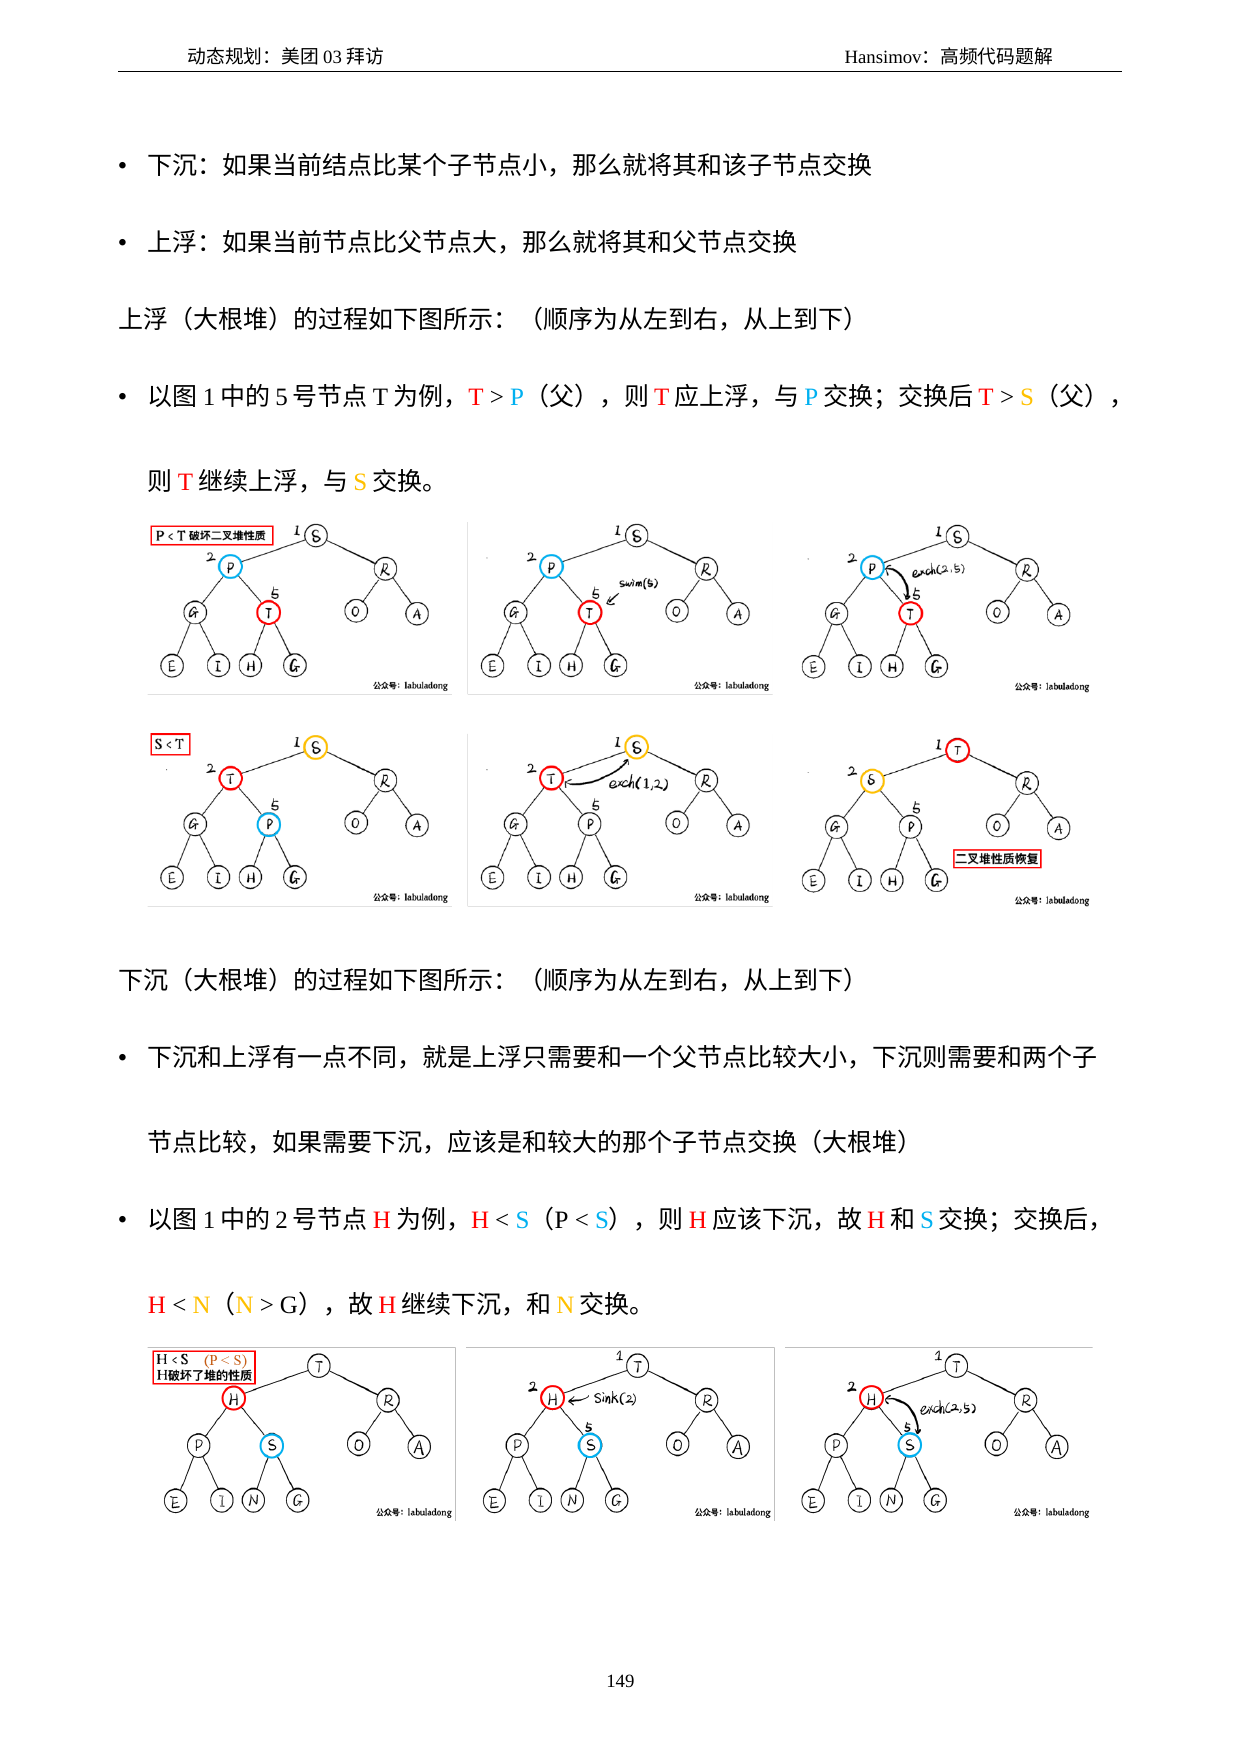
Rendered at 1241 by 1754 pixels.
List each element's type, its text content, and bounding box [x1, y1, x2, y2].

text 以图1中的5号节点T为例，T > P（父），则T应上浮，与P交换；交换后T > S（父），则T继续上浮，与S交换。 [118, 361, 1122, 514]
text 下沉（大根堆）的过程如下图所示：（顺序为从左到右，从上到下） [118, 944, 1122, 1012]
text 上浮：如果当前节点比父节点大，那么就将其和父节点交换 [118, 207, 1122, 275]
picture [147, 733, 1093, 909]
text 下沉和上浮有一点不同，就是上浮只需要和一个父节点比较大小，下沉则需要和两个子节点比较，如果需要下沉，应该是和较大的那个子节点交换（大根堆） [118, 1022, 1122, 1174]
text 以图1中的2号节点H为例，H < S（P < S），则H应该下沉，故H和S交换；交换后，H < N（N > G），故H继续下沉，和N交换。 [118, 1183, 1122, 1336]
picture [147, 522, 1093, 695]
picture [147, 1345, 1093, 1521]
text 下沉：如果当前结点比某个子节点小，那么就将其和该子节点交换 [118, 130, 1122, 198]
text 上浮（大根堆）的过程如下图所示：（顺序为从左到右，从上到下） [118, 284, 1122, 352]
